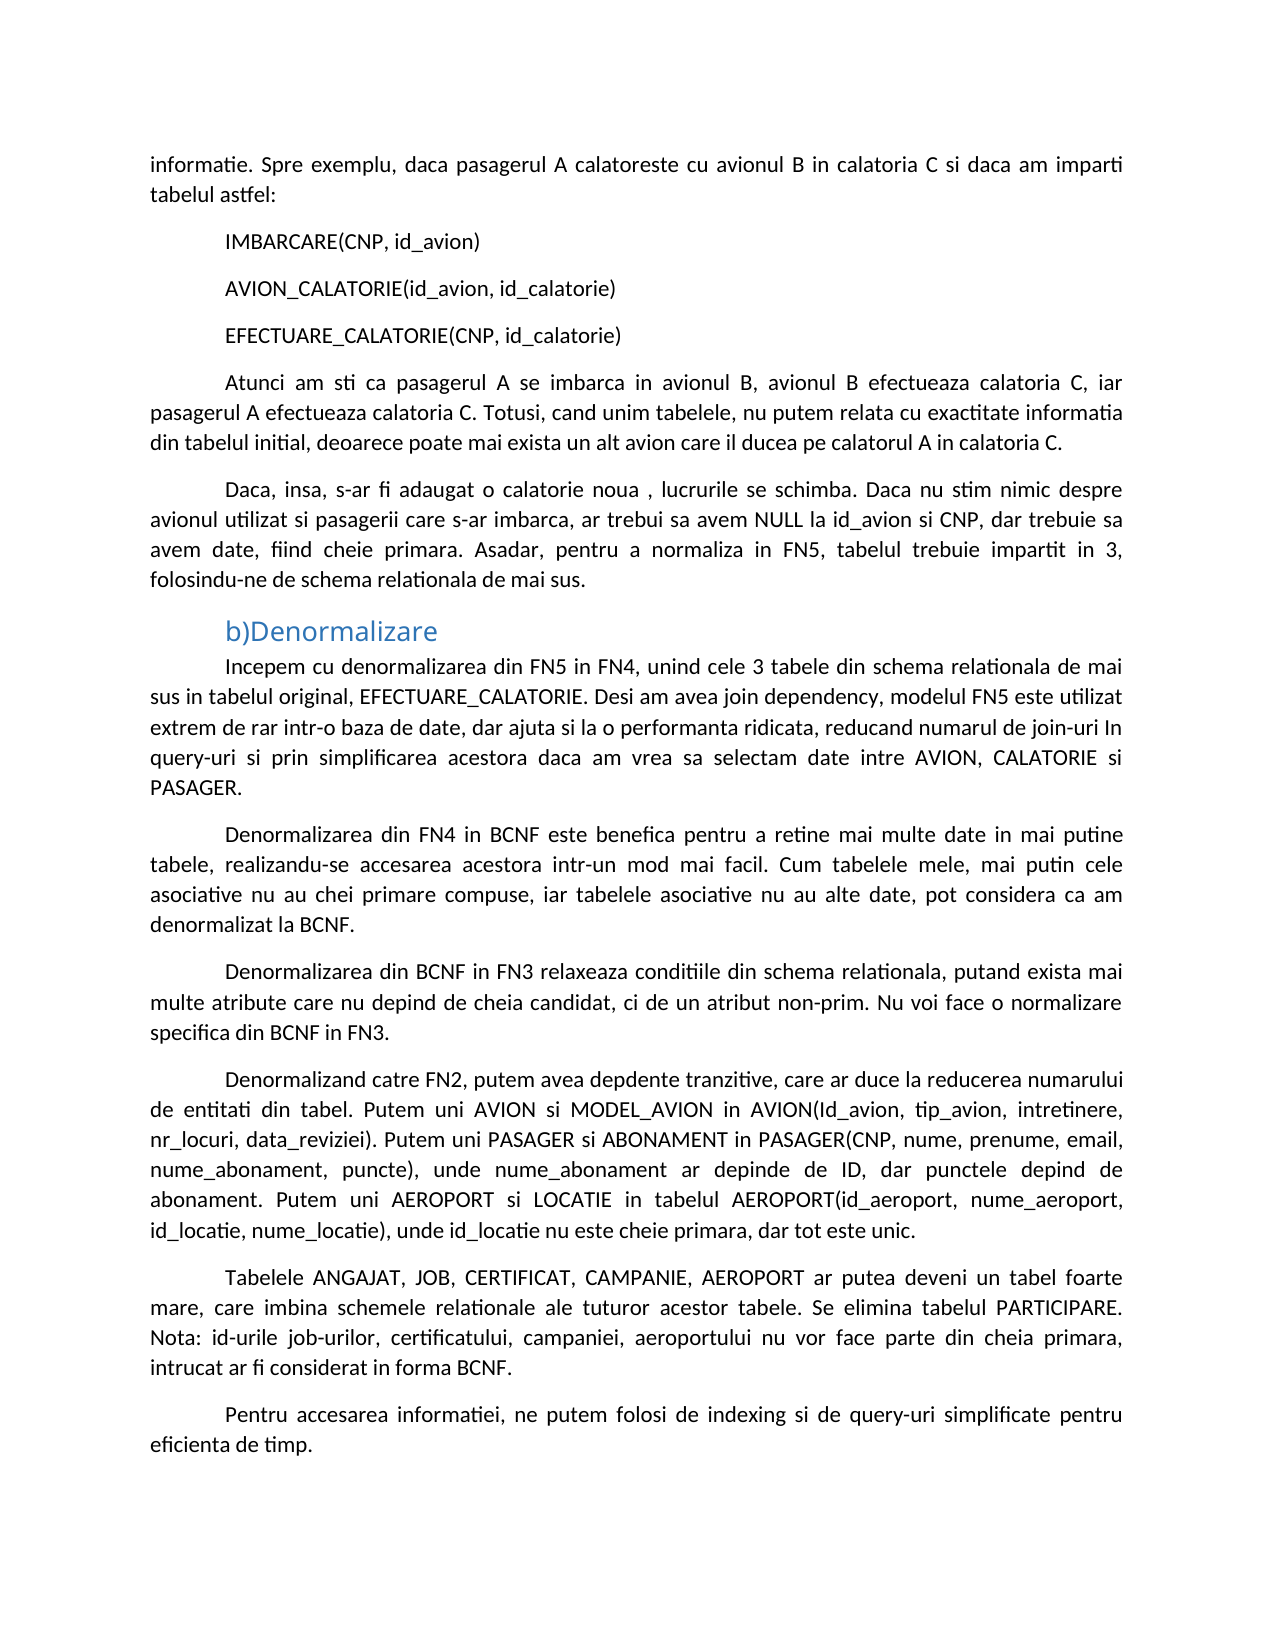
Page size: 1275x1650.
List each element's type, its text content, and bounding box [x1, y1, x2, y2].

text EFECTUARE_CALATORIE(CNP, id_calatorie) [150, 321, 1125, 349]
subtitle b)Denormalizare [150, 612, 1125, 649]
text Pentru accesarea informatiei, ne putem folosi de indexing si de query-uri simplificate pentru eficienta de timp. [150, 1400, 1125, 1458]
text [150, 150, 1125, 208]
text AVION_CALATORIE(id_avion, id_calatorie) [150, 274, 1125, 302]
text Incepem cu denormalizarea din FN5 in FN4, unind cele 3 tabele din schema relationala de mai sus in tabelul original, EFECTUARE_CALATORIE. Desi am avea join dependency, modelul FN5 este utilizat extrem de rar intr-o baza de date, dar ajuta si la o performanta ridicata, reducand numarul de join-uri In query-uri si prin simplificarea acestora daca am vrea sa selectam date intre AVION, CALATORIE si PASAGER. [150, 652, 1125, 801]
text Denormalizarea din FN4 in BCNF este benefica pentru a retine mai multe date in mai putine tabele, realizandu-se accesarea acestora intr-un mod mai facil. Cum tabelele mele, mai putin cele asociative nu au chei primare compuse, iar tabelele asociative nu au alte date, pot considera ca am denormalizat la BCNF. [150, 820, 1125, 939]
text IMBARCARE(CNP, id_avion) [150, 227, 1125, 255]
text Denormalizand catre FN2, putem avea depdente tranzitive, care ar duce la reducerea numarului de entitati din tabel. Putem uni AVION si MODEL_AVION in AVION(Id_avion, tip_avion, intretinere, nr_locuri, data_reviziei). Putem uni PASAGER si ABONAMENT in PASAGER(CNP, nume, prenume, email, nume_abonament, puncte), unde nume_abonament ar depinde de ID, dar punctele depind de abonament. Putem uni AEROPORT si LOCATIE in tabelul AEROPORT(id_aeroport, nume_aeroport, id_locatie, nume_locatie), unde id_locatie nu este cheie primara, dar tot este unic. [150, 1065, 1125, 1244]
text Denormalizarea din BCNF in FN3 relaxeaza conditiile din schema relationala, putand exista mai multe atribute care nu depind de cheia candidat, ci de un atribut non-prim. Nu voi face o normalizare specifica din BCNF in FN3. [150, 957, 1125, 1046]
text Tabelele ANGAJAT, JOB, CERTIFICAT, CAMPANIE, AEROPORT ar putea deveni un tabel foarte mare, care imbina schemele relationale ale tuturor acestor tabele. Se elimina tabelul PARTICIPARE. Nota: id-urile job-urilor, certificatului, campaniei, aeroportului nu vor face parte din cheia primara, intrucat ar fi considerat in forma BCNF. [150, 1263, 1125, 1381]
text Daca, insa, s-ar fi adaugat o calatorie noua , lucrurile se schimba. Daca nu stim nimic despre avionul utilizat si pasagerii care s-ar imbarca, ar trebui sa avem NULL la id_avion si CNP, dar trebuie sa avem date, fiind cheie primara. Asadar, pentru a normaliza in FN5, tabelul trebuie impartit in 3, folosindu-ne de schema relationala de mai sus. [150, 475, 1125, 594]
text Atunci am sti ca pasagerul A se imbarca in avionul B, avionul B efectueaza calatoria C, iar pasagerul A efectueaza calatoria C. Totusi, cand unim tabelele, nu putem relata cu exactitate informatia din tabelul initial, deoarece poate mai exista un alt avion care il ducea pe calatorul A in calatoria C. [150, 368, 1125, 456]
